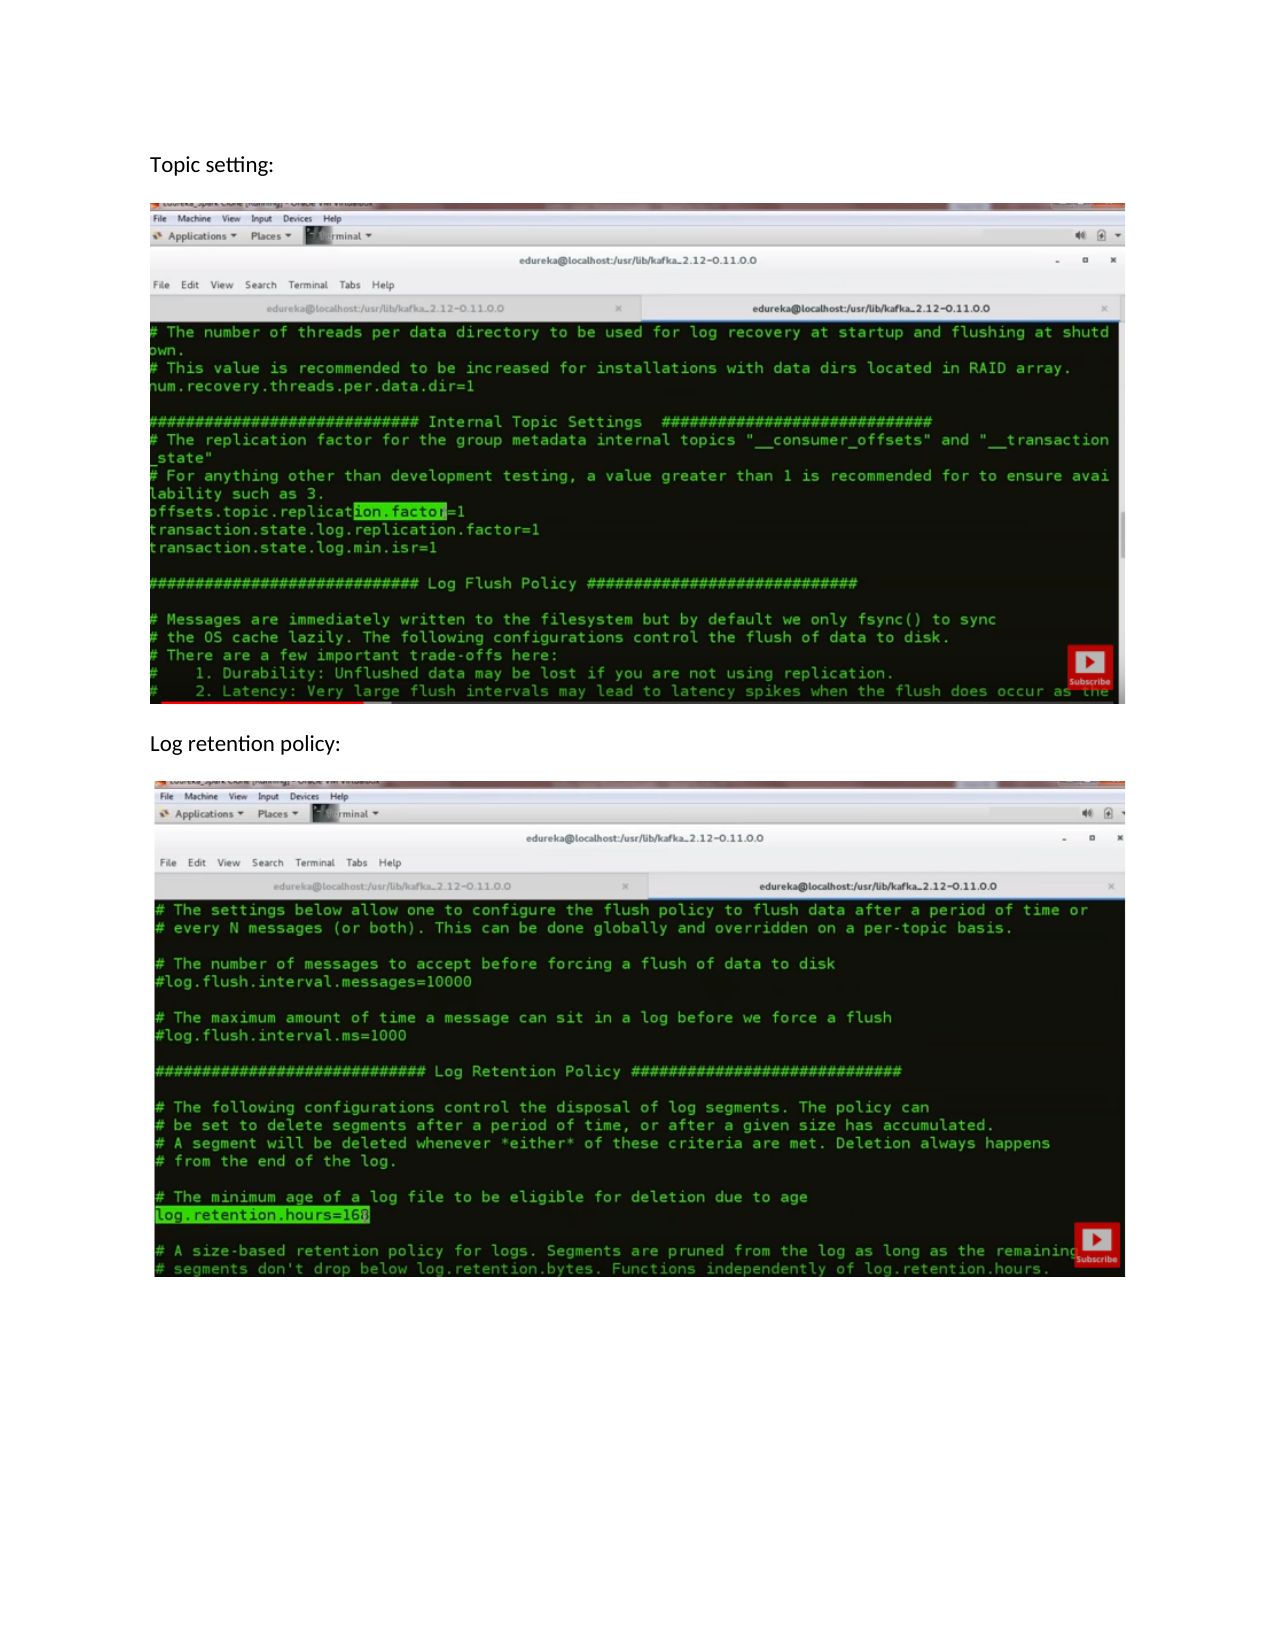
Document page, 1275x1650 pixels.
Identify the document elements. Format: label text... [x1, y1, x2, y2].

picture [150, 781, 1125, 1277]
text Log retention policy: [150, 729, 1125, 757]
picture [150, 203, 1125, 704]
text Topic setting: [150, 150, 1125, 178]
